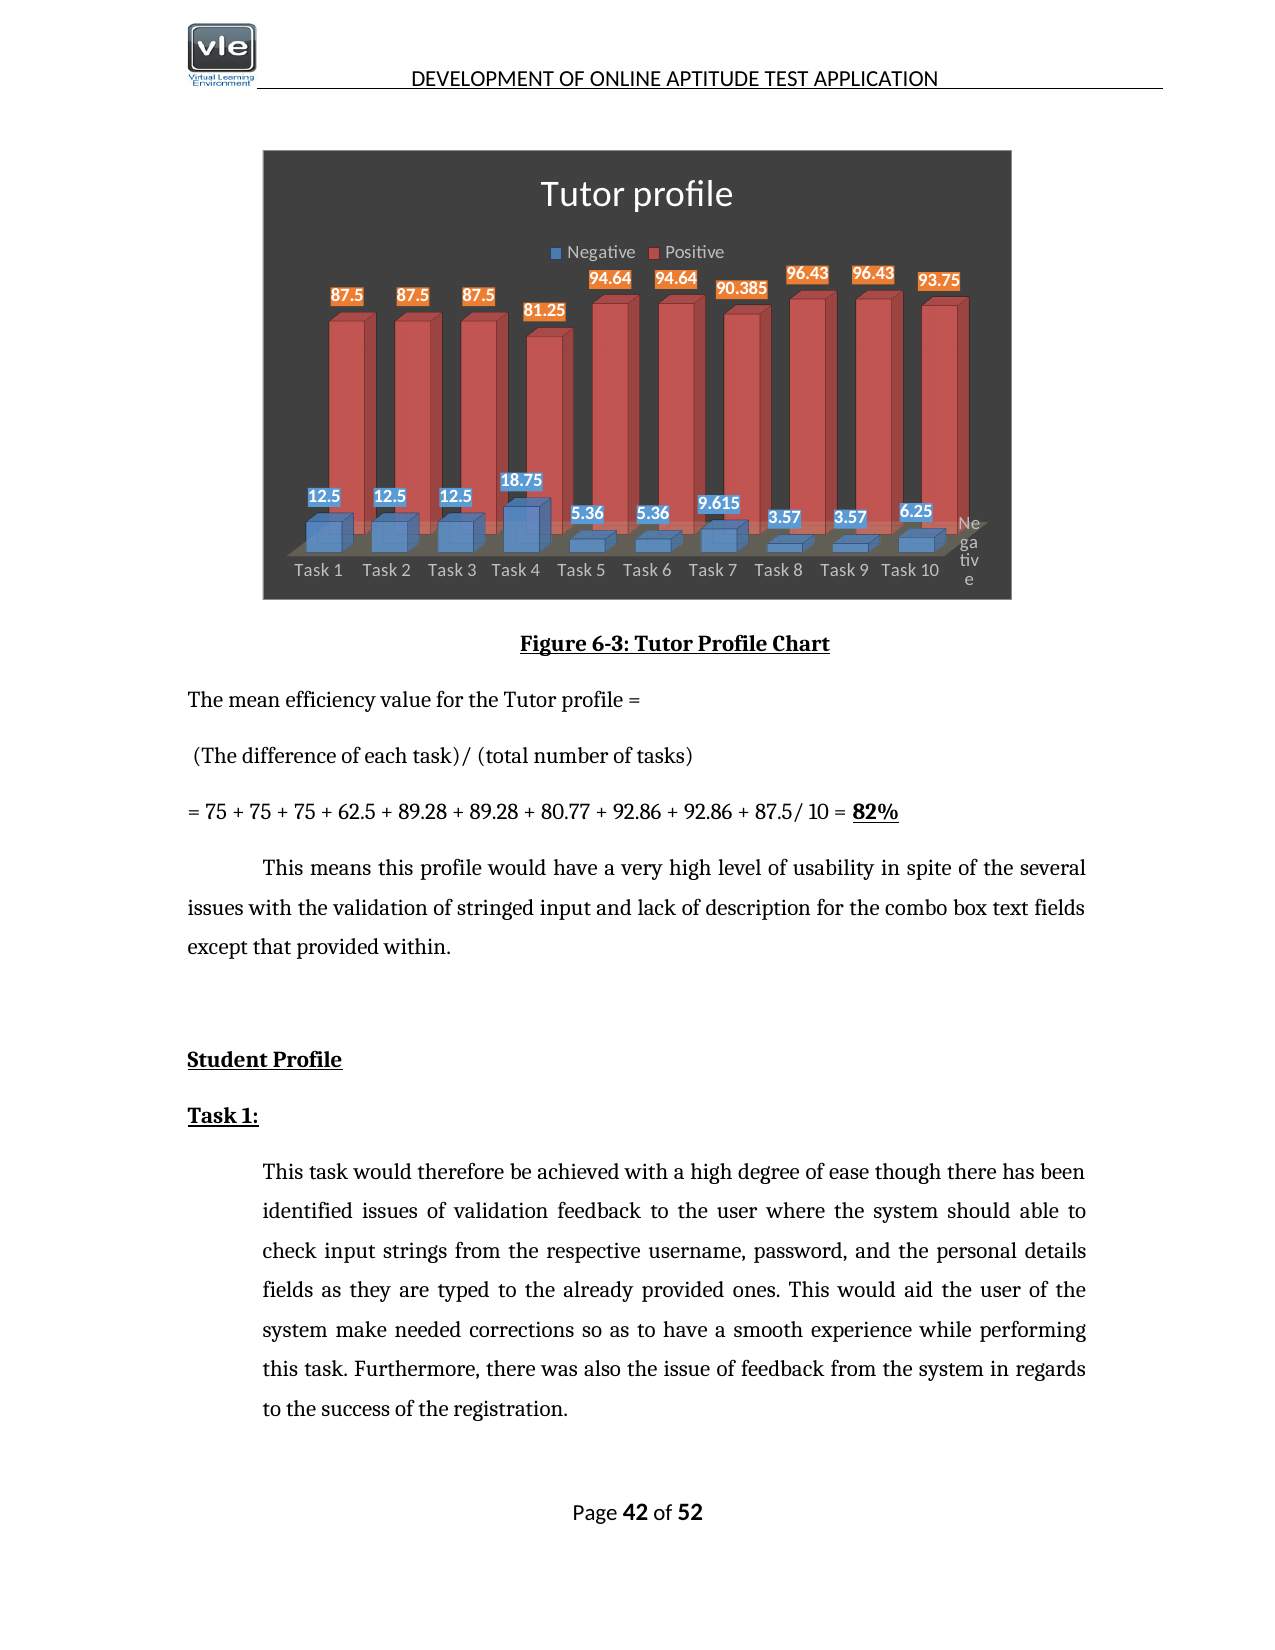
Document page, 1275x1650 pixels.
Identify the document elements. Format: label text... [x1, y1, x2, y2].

text Task 1: [187, 1103, 1087, 1129]
list This task would therefore be achieved with a high degree of ease though there has been identified issues of validation feedback to the user where the system should able to check input strings from the respective username, password, and the personal details fields as they are typed to the already provided ones. This would aid the user of the system make needed corrections so as to have a smooth experience while performing this task. Furthermore, there was also the issue of feedback from the system in regards to the success of the registration. [262, 1159, 1087, 1422]
text The mean efficiency value for the Tutor profile = [187, 687, 1087, 713]
list Figure 6-3: Tutor Profile Chart [262, 631, 1087, 657]
text (The difference of each task)/ (total number of tasks) [187, 743, 1087, 769]
picture [187, 23, 257, 87]
text = 75 + 75 + 75 + 62.5 + 89.28 + 89.28 + 80.77 + 92.86 + 92.86 + 87.5/ 10 = 82% [187, 799, 1087, 825]
text Student Profile [187, 1046, 1087, 1073]
text This means this profile would have a very high level of usability in spite of the several issues with the validation of stringed input and lack of description for the combo box text fields except that provided within. [187, 855, 1087, 961]
